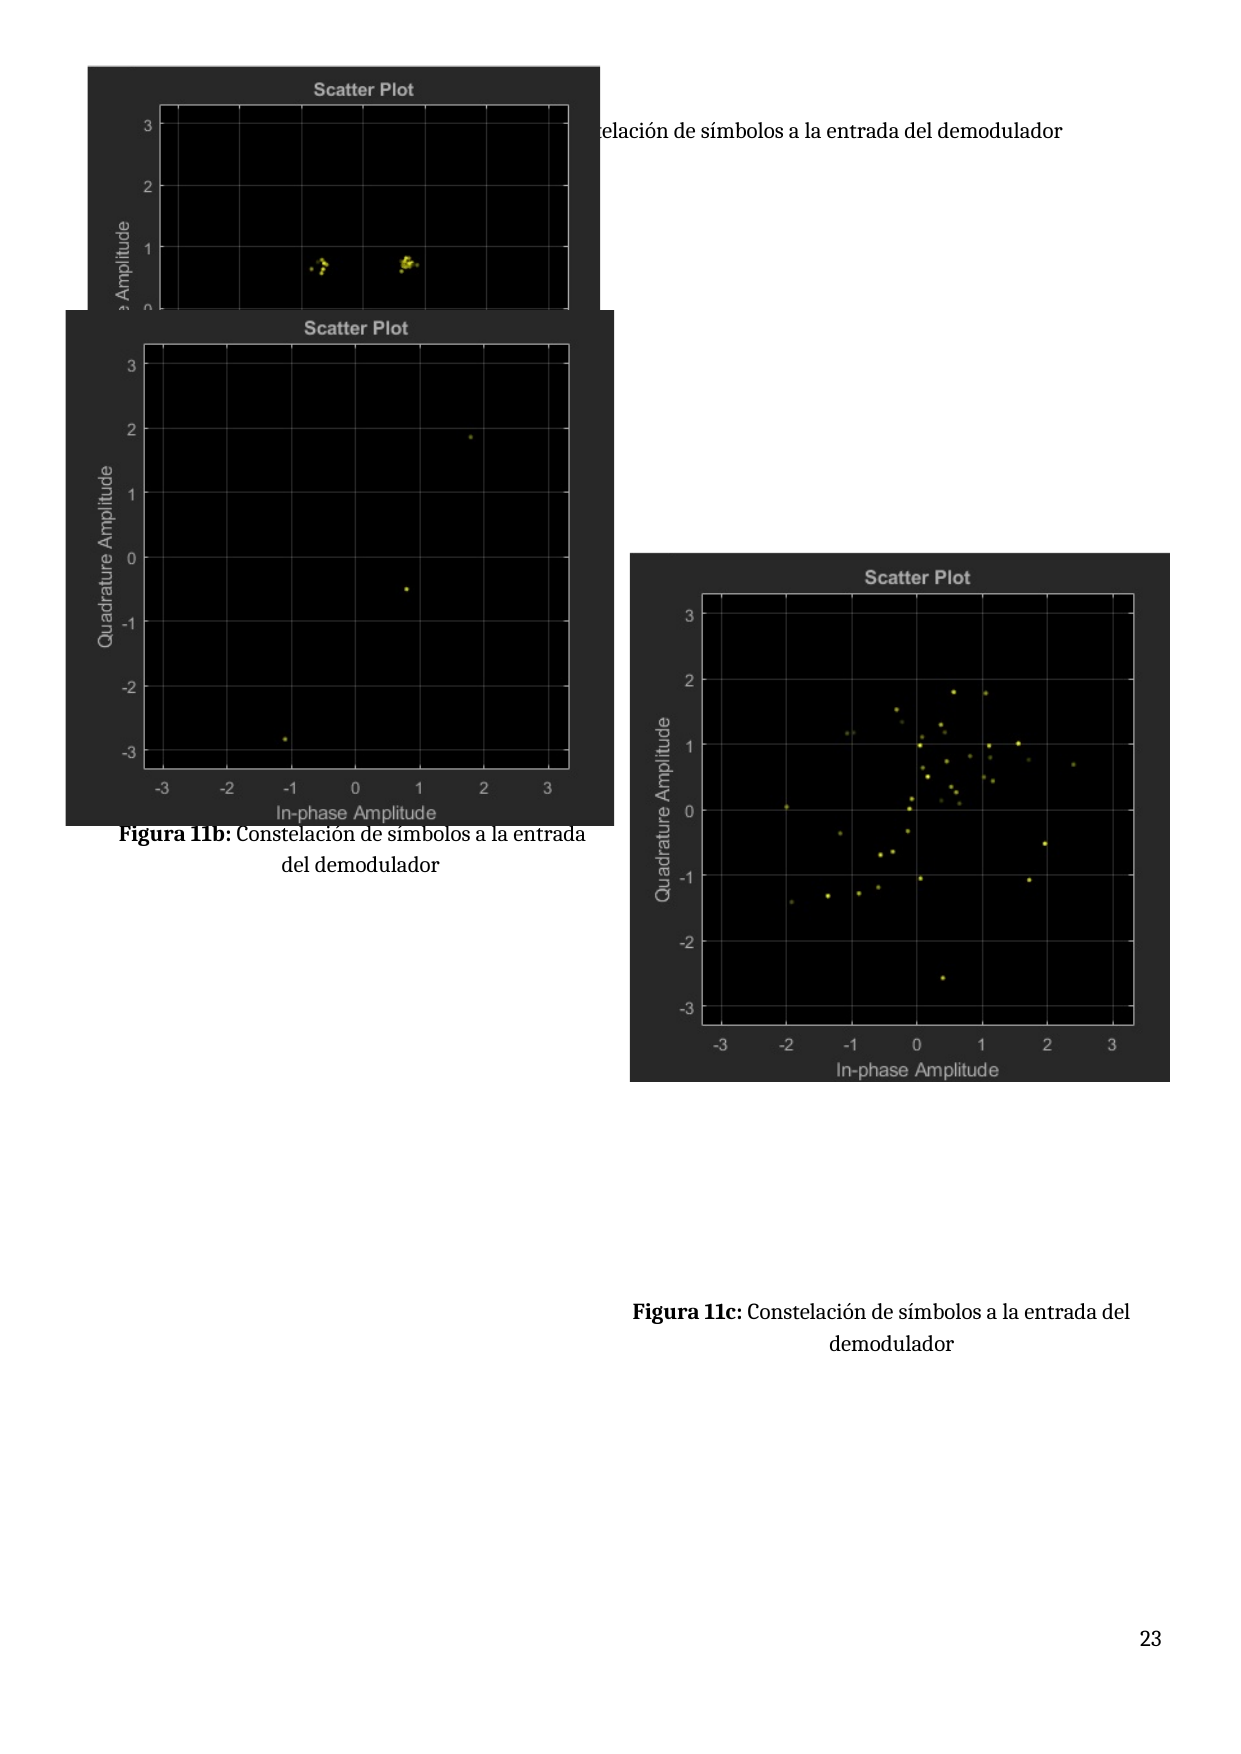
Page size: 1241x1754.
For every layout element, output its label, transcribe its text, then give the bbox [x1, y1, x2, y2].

text Figura 11c: Constelación de símbolos a la entrada del demodulador [632, 1299, 1160, 1357]
text Figura 11b: Constelación de símbolos a la entrada del demodulador [118, 826, 613, 878]
picture [65, 65, 615, 826]
text Figura 11a: Constelación de símbolos a la entrada del demodulador [614, 117, 1157, 144]
picture [629, 552, 1170, 1082]
